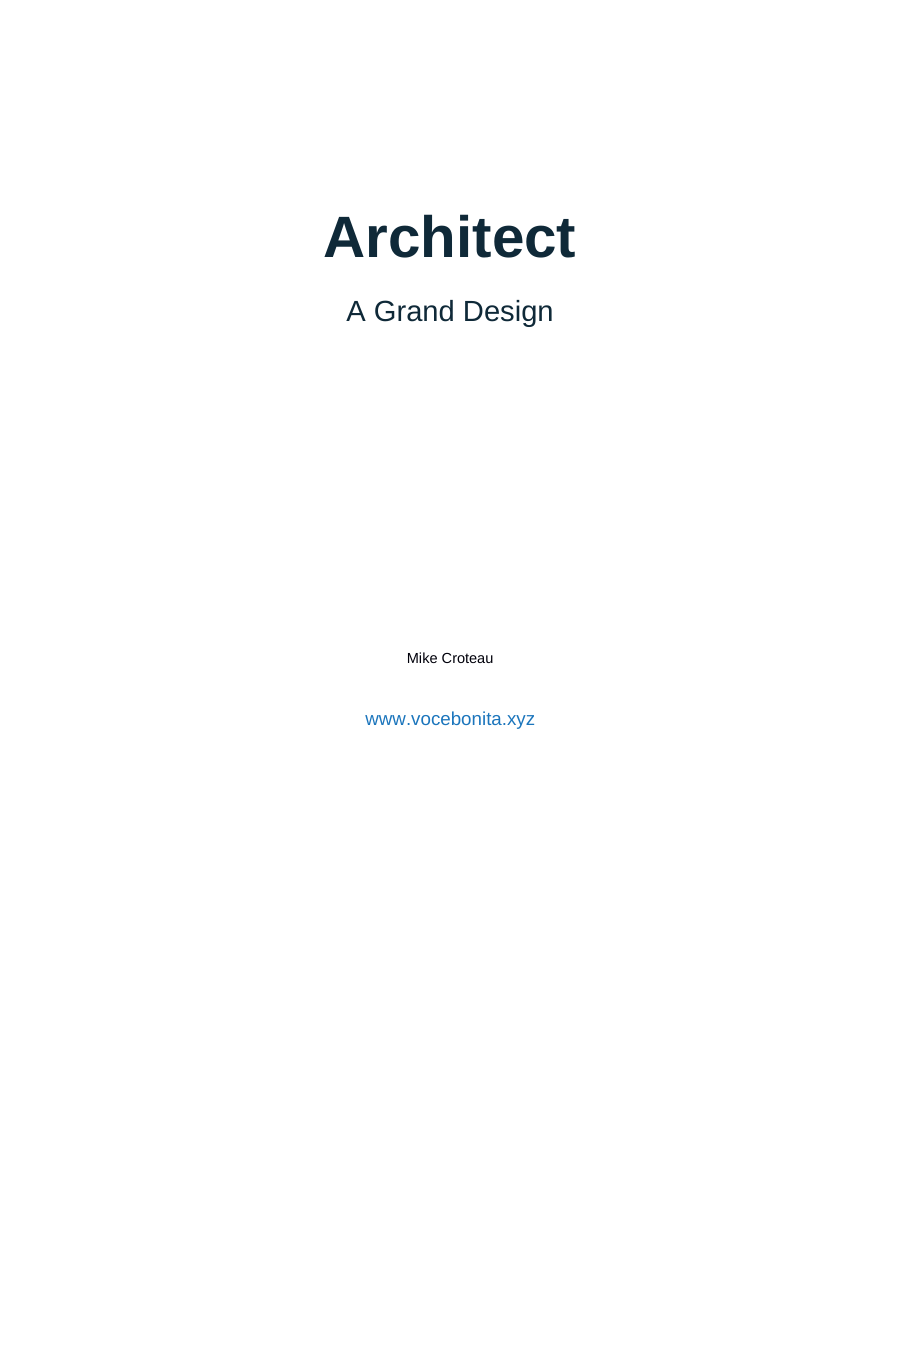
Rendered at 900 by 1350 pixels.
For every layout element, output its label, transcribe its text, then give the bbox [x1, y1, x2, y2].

text Mike Croteau [75, 649, 825, 666]
text www.vocebonita.xyz [75, 708, 825, 729]
text A Grand Design [75, 294, 825, 328]
text Architect [75, 202, 825, 269]
